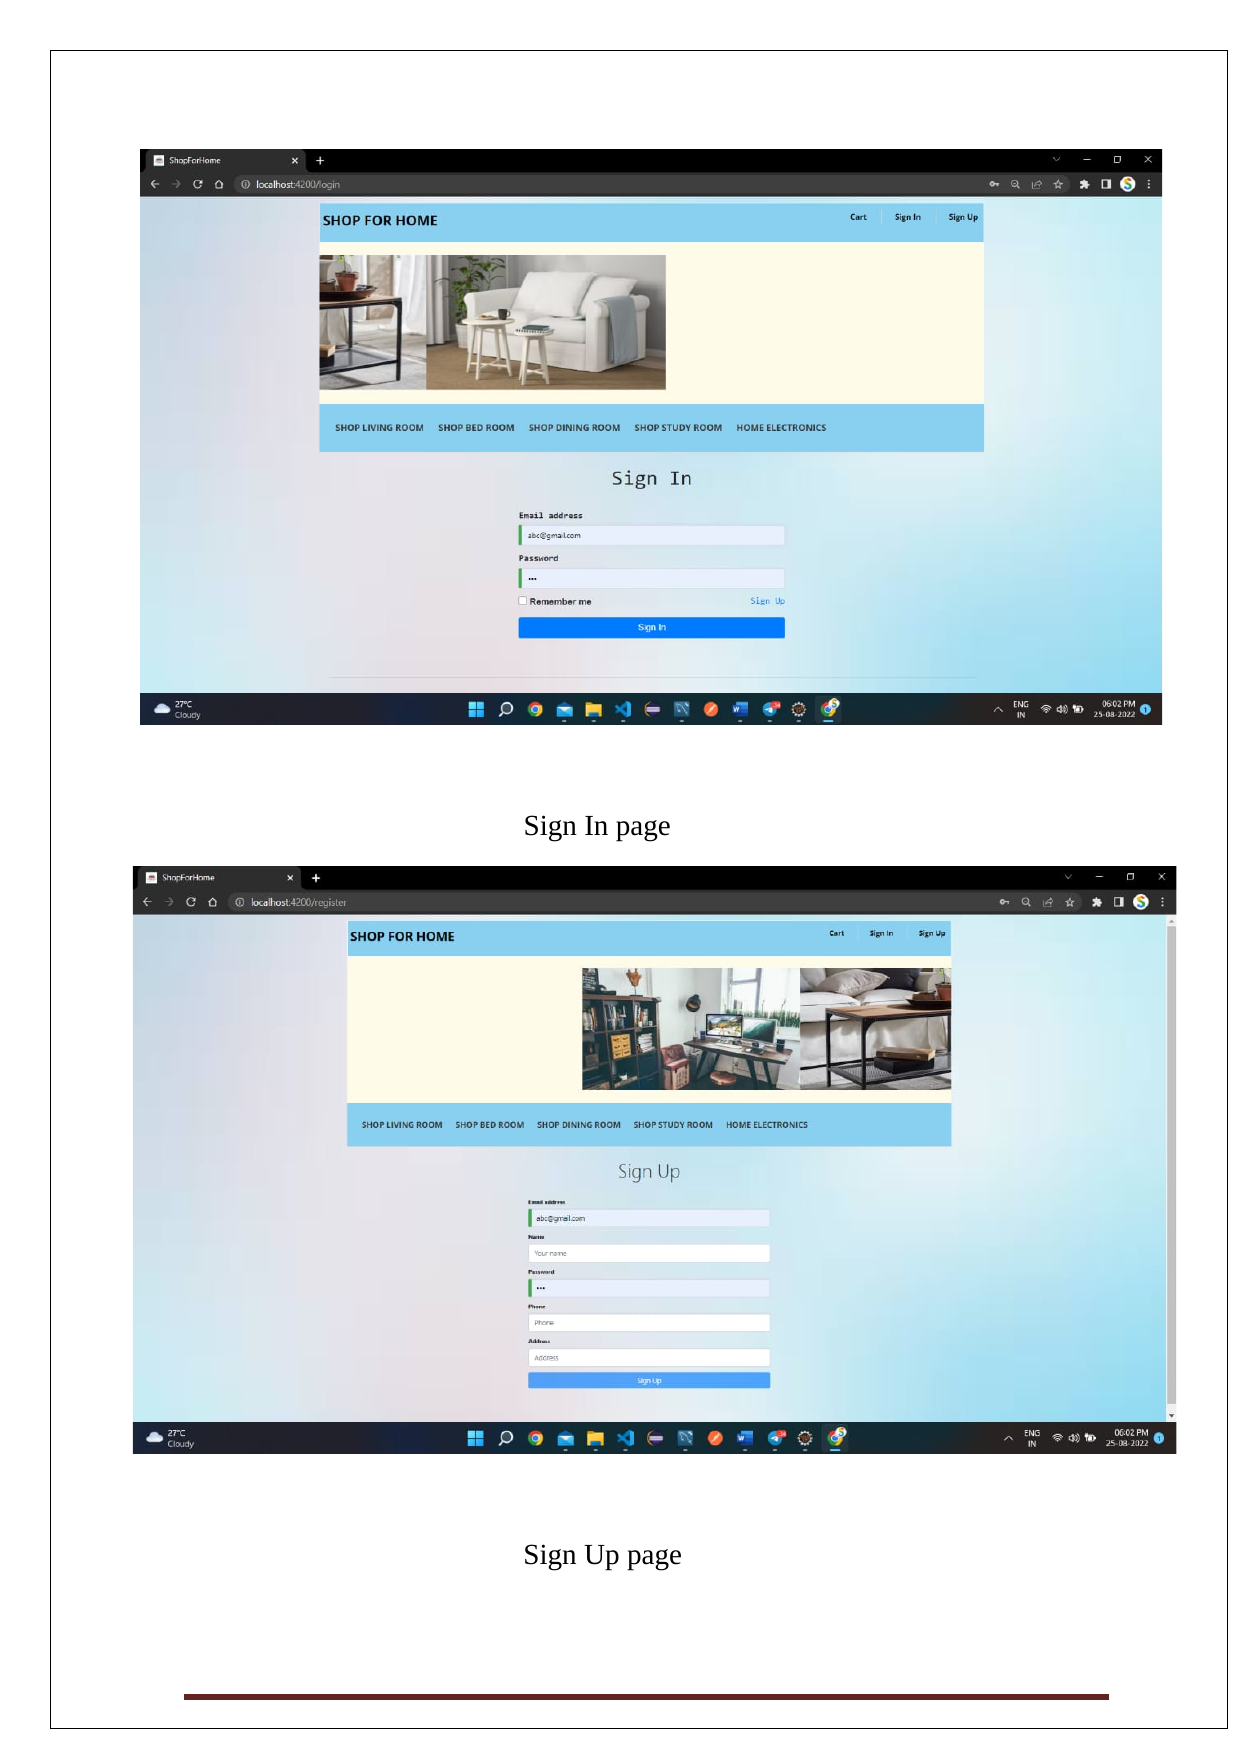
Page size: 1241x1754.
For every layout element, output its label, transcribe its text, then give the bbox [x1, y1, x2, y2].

text Sign Up page [133, 1537, 1227, 1571]
picture [132, 866, 1177, 1454]
picture [140, 149, 1163, 725]
text Sign In page [133, 808, 1227, 841]
